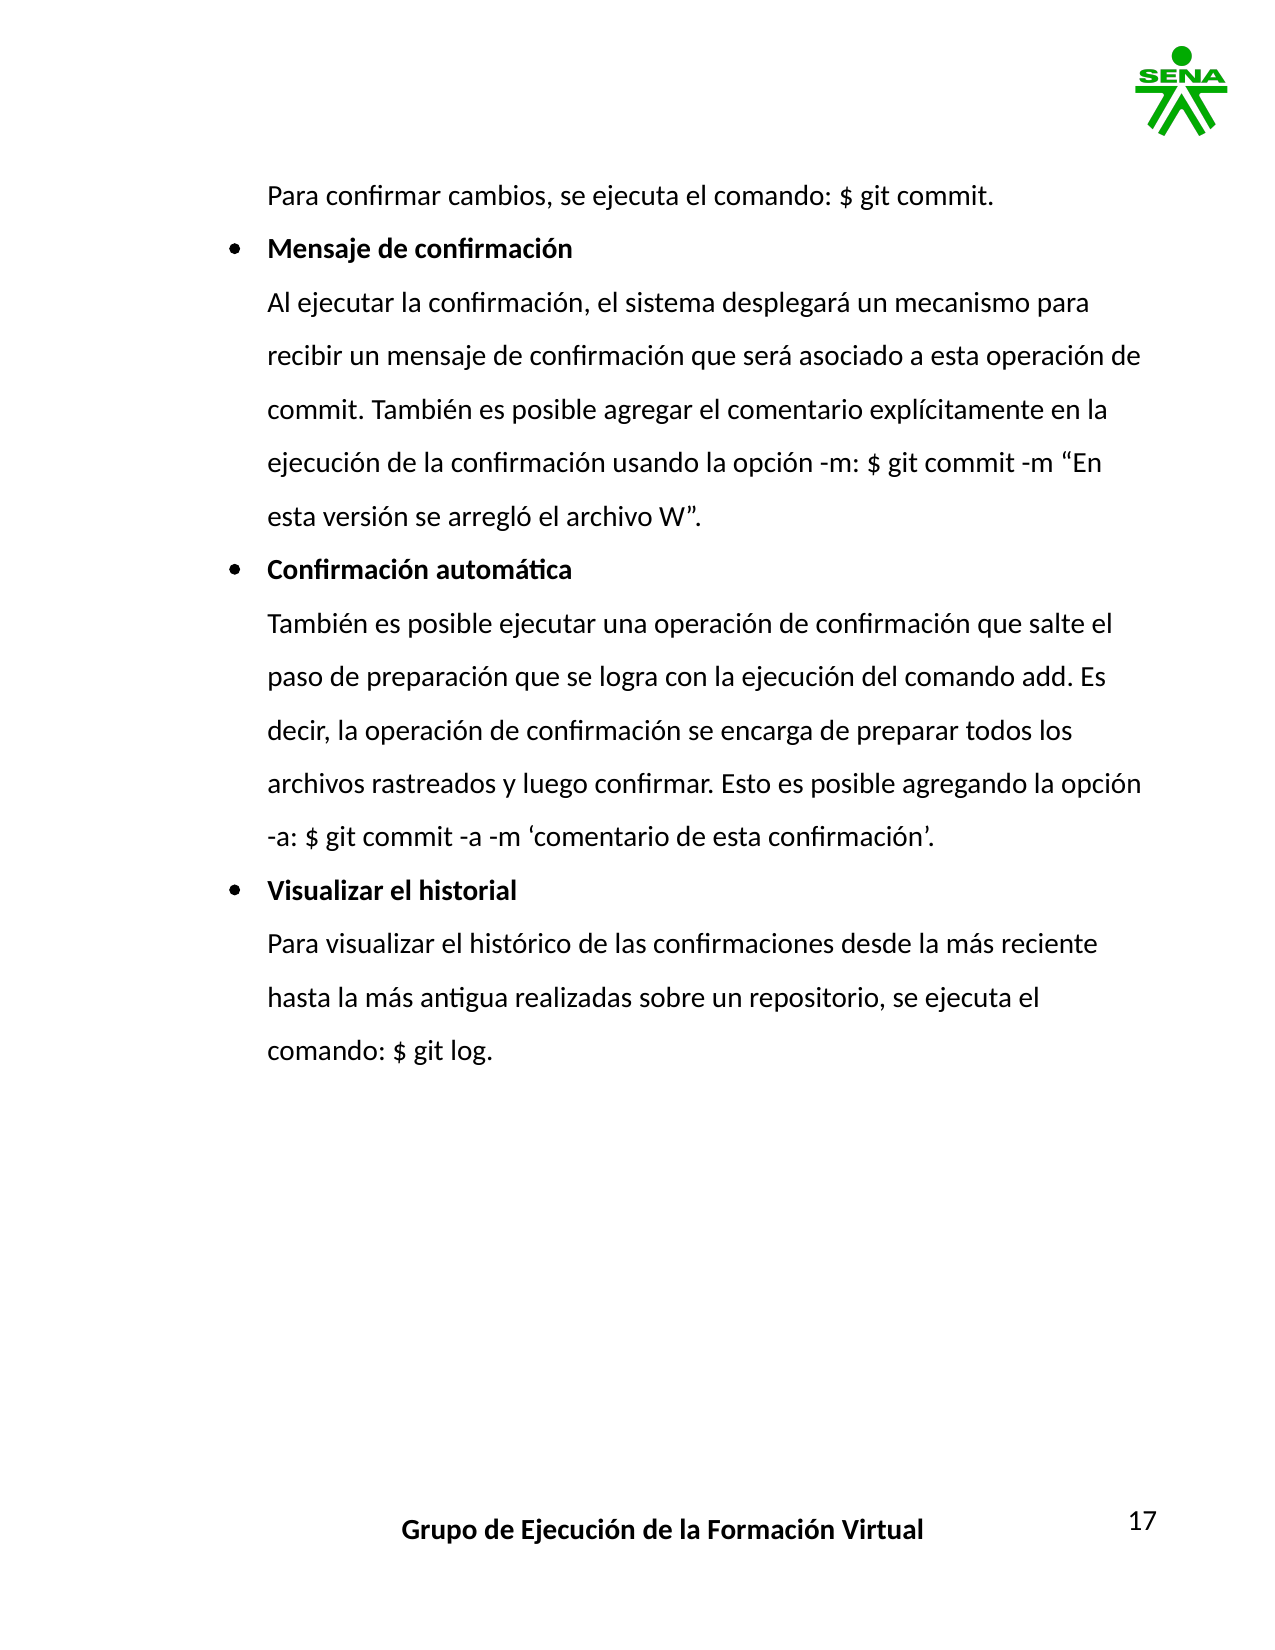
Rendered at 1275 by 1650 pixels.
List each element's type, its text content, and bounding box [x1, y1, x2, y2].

list Para visualizar el histórico de las confirmaciones desde la más reciente hasta la más antigua realizadas sobre un repositorio, se ejecuta el comando: $ git log. [267, 925, 1157, 1068]
list Para confirmar cambios, se ejecuta el comando: $ git commit. [267, 177, 1157, 213]
list Confirmación automática [229, 551, 1157, 587]
list Visualizar el historial [229, 872, 1157, 907]
list También es posible ejecutar una operación de confirmación que salte el paso de preparación que se logra con la ejecución del comando add. Es decir, la operación de confirmación se encarga de preparar todos los archivos rastreados y luego confirmar. Esto es posible agregando la opción -a: $ git commit -a -m ‘comentario de esta confirmación’. [267, 605, 1157, 854]
picture [1135, 46, 1228, 136]
list Mensaje de confirmación [229, 231, 1157, 266]
list Al ejecutar la confirmación, el sistema desplegará un mecanismo para recibir un mensaje de confirmación que será asociado a esta operación de commit. También es posible agregar el comentario explícitamente en la ejecución de la confirmación usando la opción -m: $ git commit -m “En esta versión se arregló el archivo W”. [267, 284, 1157, 533]
